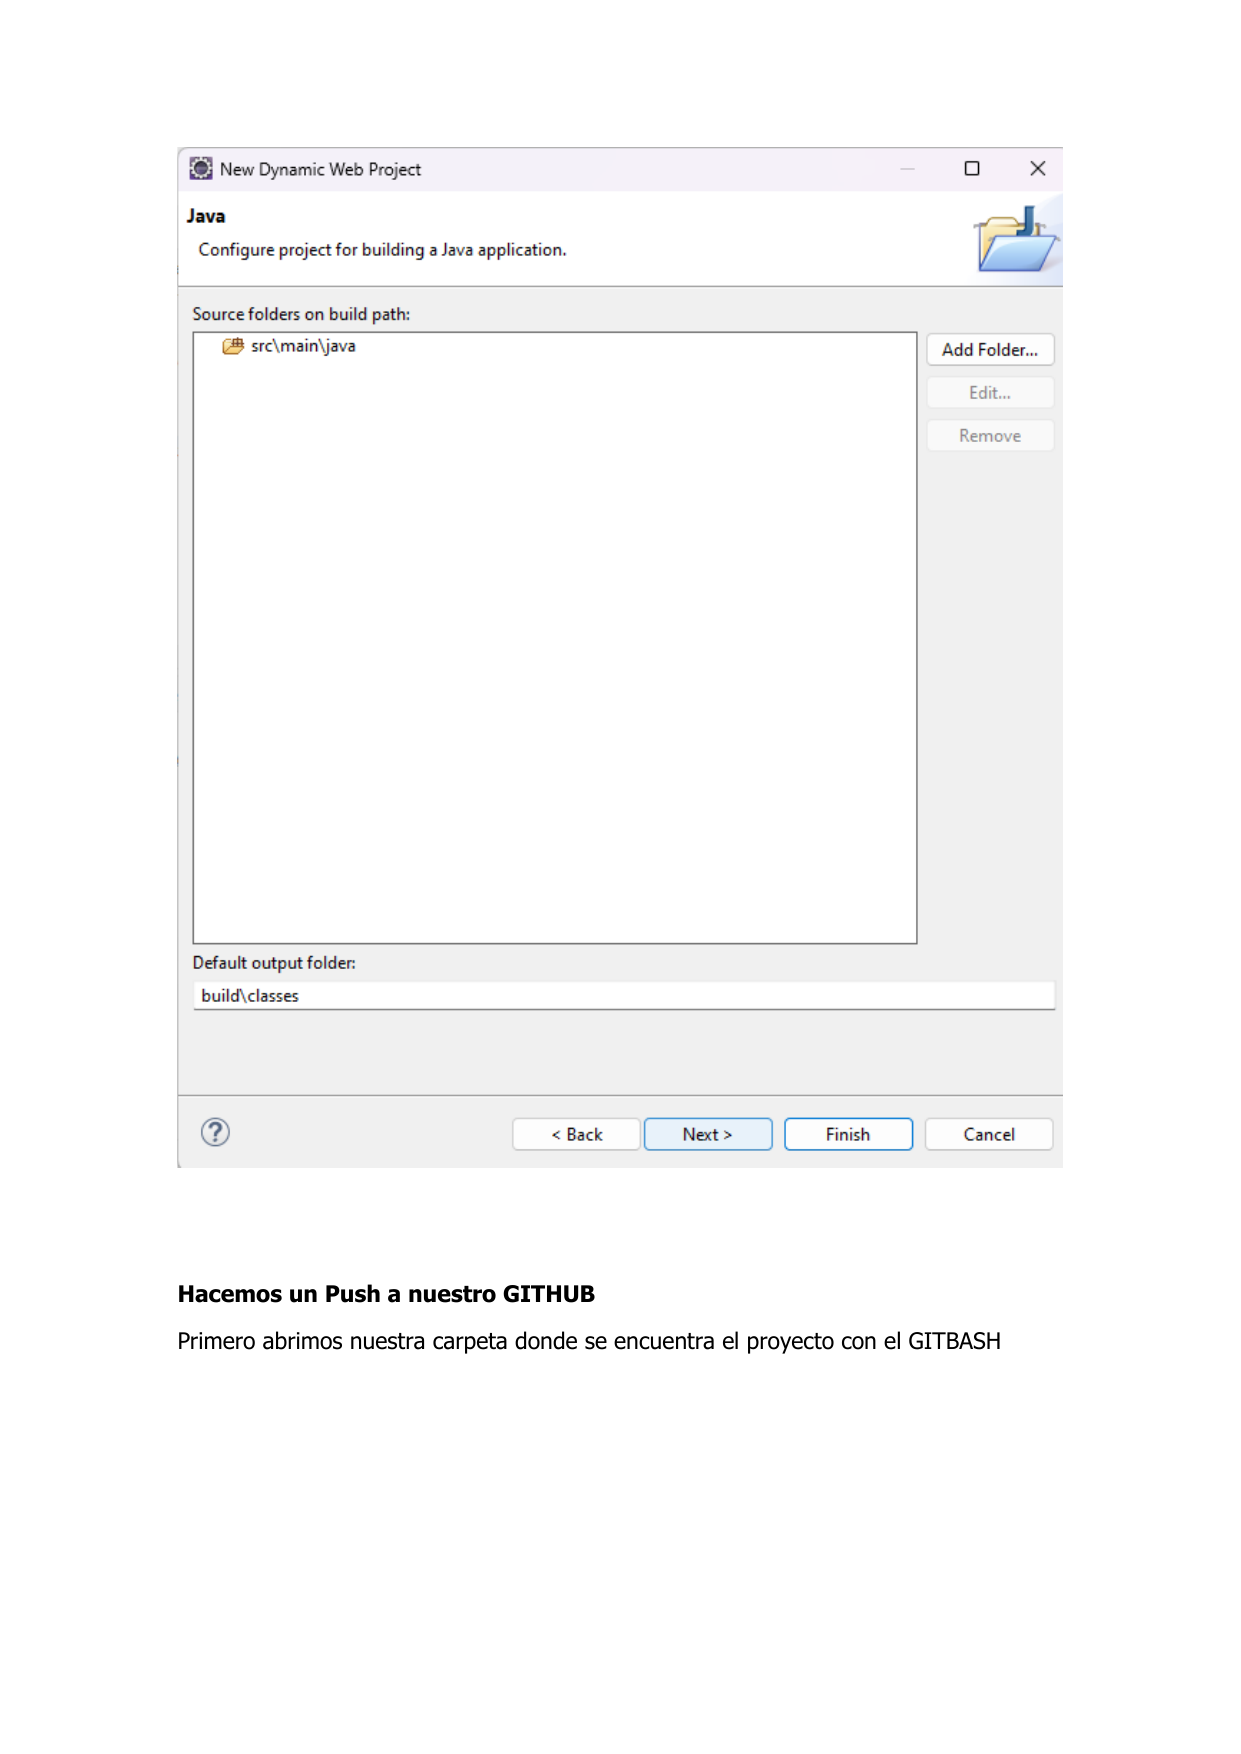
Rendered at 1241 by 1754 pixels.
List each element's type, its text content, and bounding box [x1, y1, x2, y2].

text Hacemos un Push a nuestro GITHUB [177, 1280, 1063, 1308]
text Primero abrimos nuestra carpeta donde se encuentra el proyecto con el GITBASH [177, 1326, 1063, 1354]
picture [177, 147, 1063, 1168]
